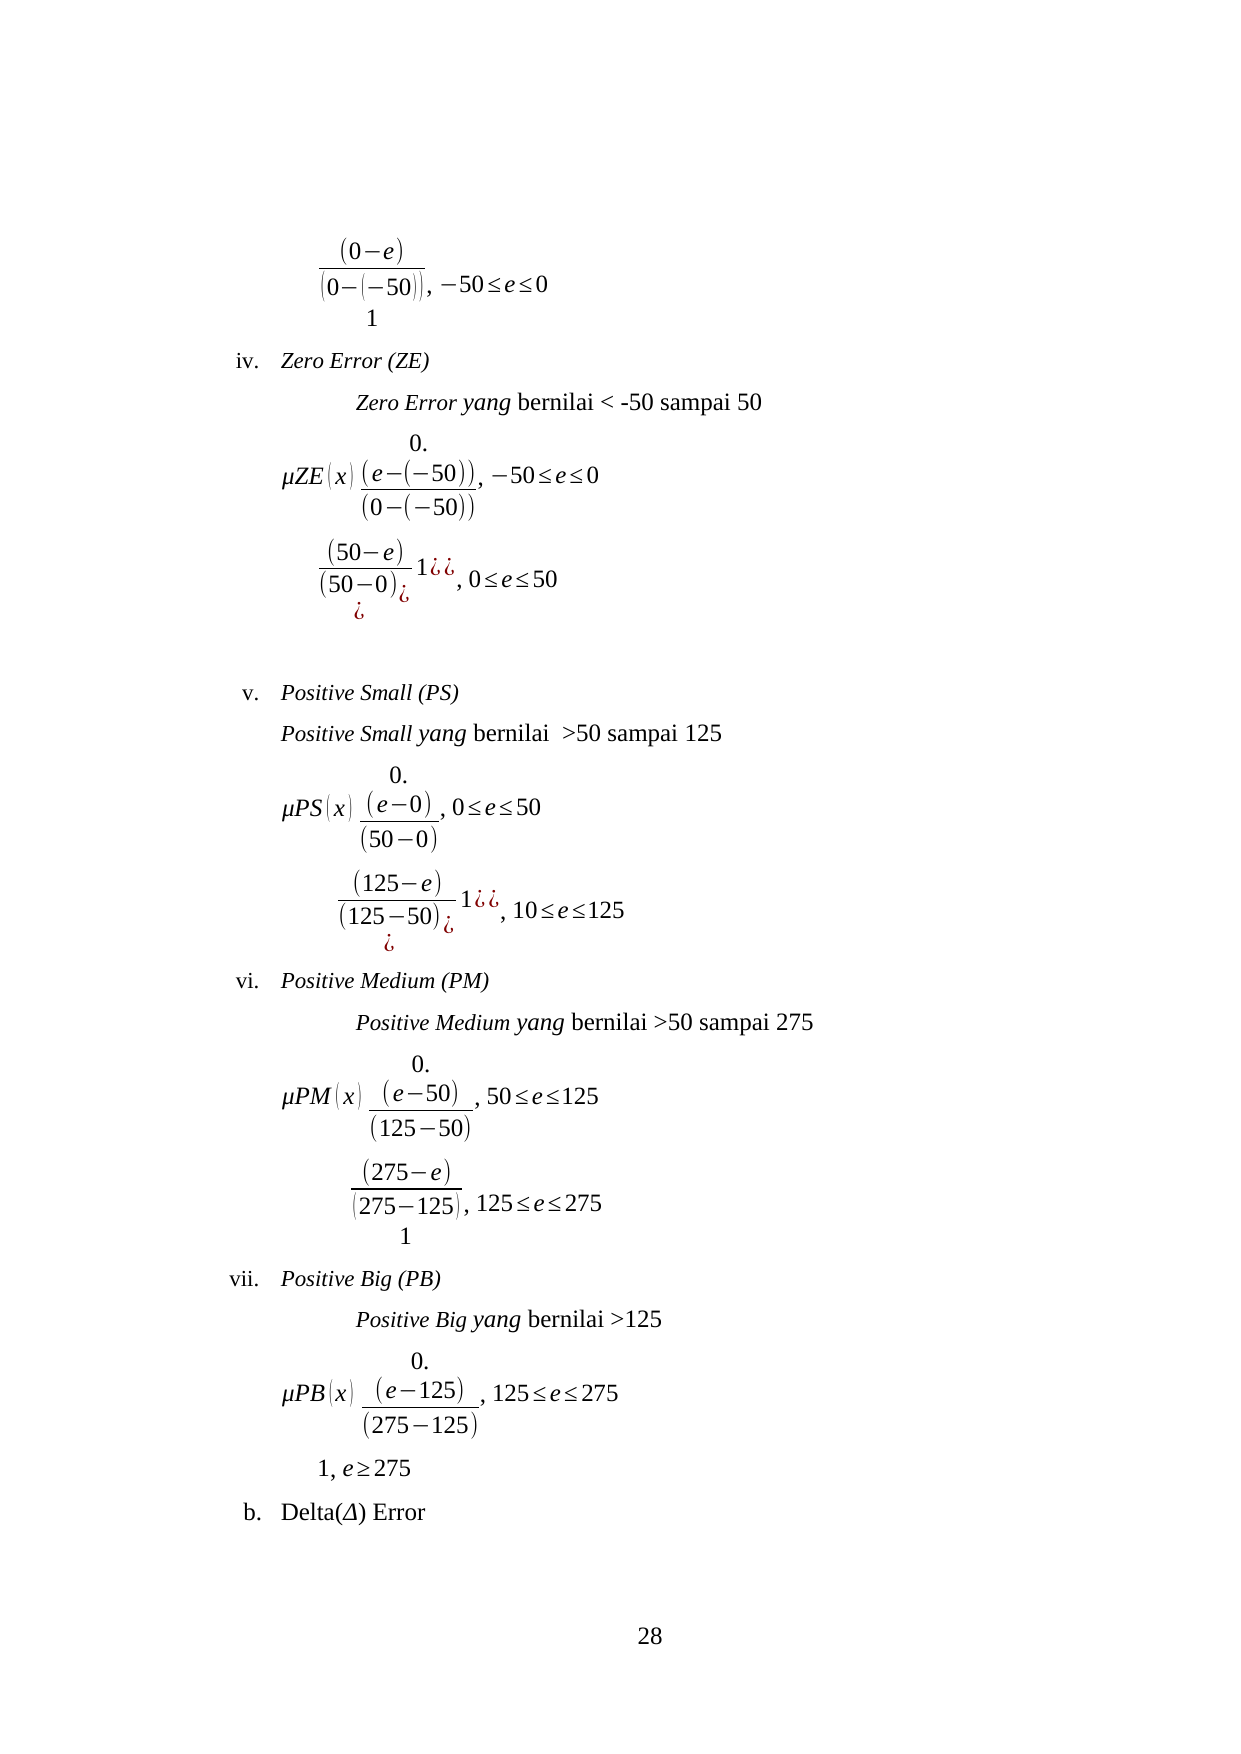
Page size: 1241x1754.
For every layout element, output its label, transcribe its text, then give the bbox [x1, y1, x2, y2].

text , [281, 761, 1063, 854]
list Positive Small (PS) [259, 679, 1063, 705]
text Zero Error yang bernilai < -50 sampai 50 [281, 387, 1063, 415]
text , [281, 430, 1063, 522]
text Positive Small yang bernilai >50 sampai 125 [281, 718, 1063, 747]
text , [281, 1347, 1063, 1440]
list Zero Error (ZE) [259, 347, 1063, 373]
text , [281, 1157, 1063, 1250]
text Positive Big yang bernilai >125 [281, 1304, 1063, 1333]
text , [281, 868, 1063, 953]
text , [281, 537, 1063, 621]
list Delta(Δ) Error [243, 1497, 1063, 1526]
list Positive Medium (PM) [259, 967, 1063, 994]
list Positive Big (PB) [259, 1264, 1063, 1291]
text Positive Medium yang bernilai >50 sampai 275 [281, 1007, 1063, 1036]
text , [281, 1454, 1063, 1483]
text , [281, 1050, 1063, 1143]
text , [281, 236, 1063, 333]
